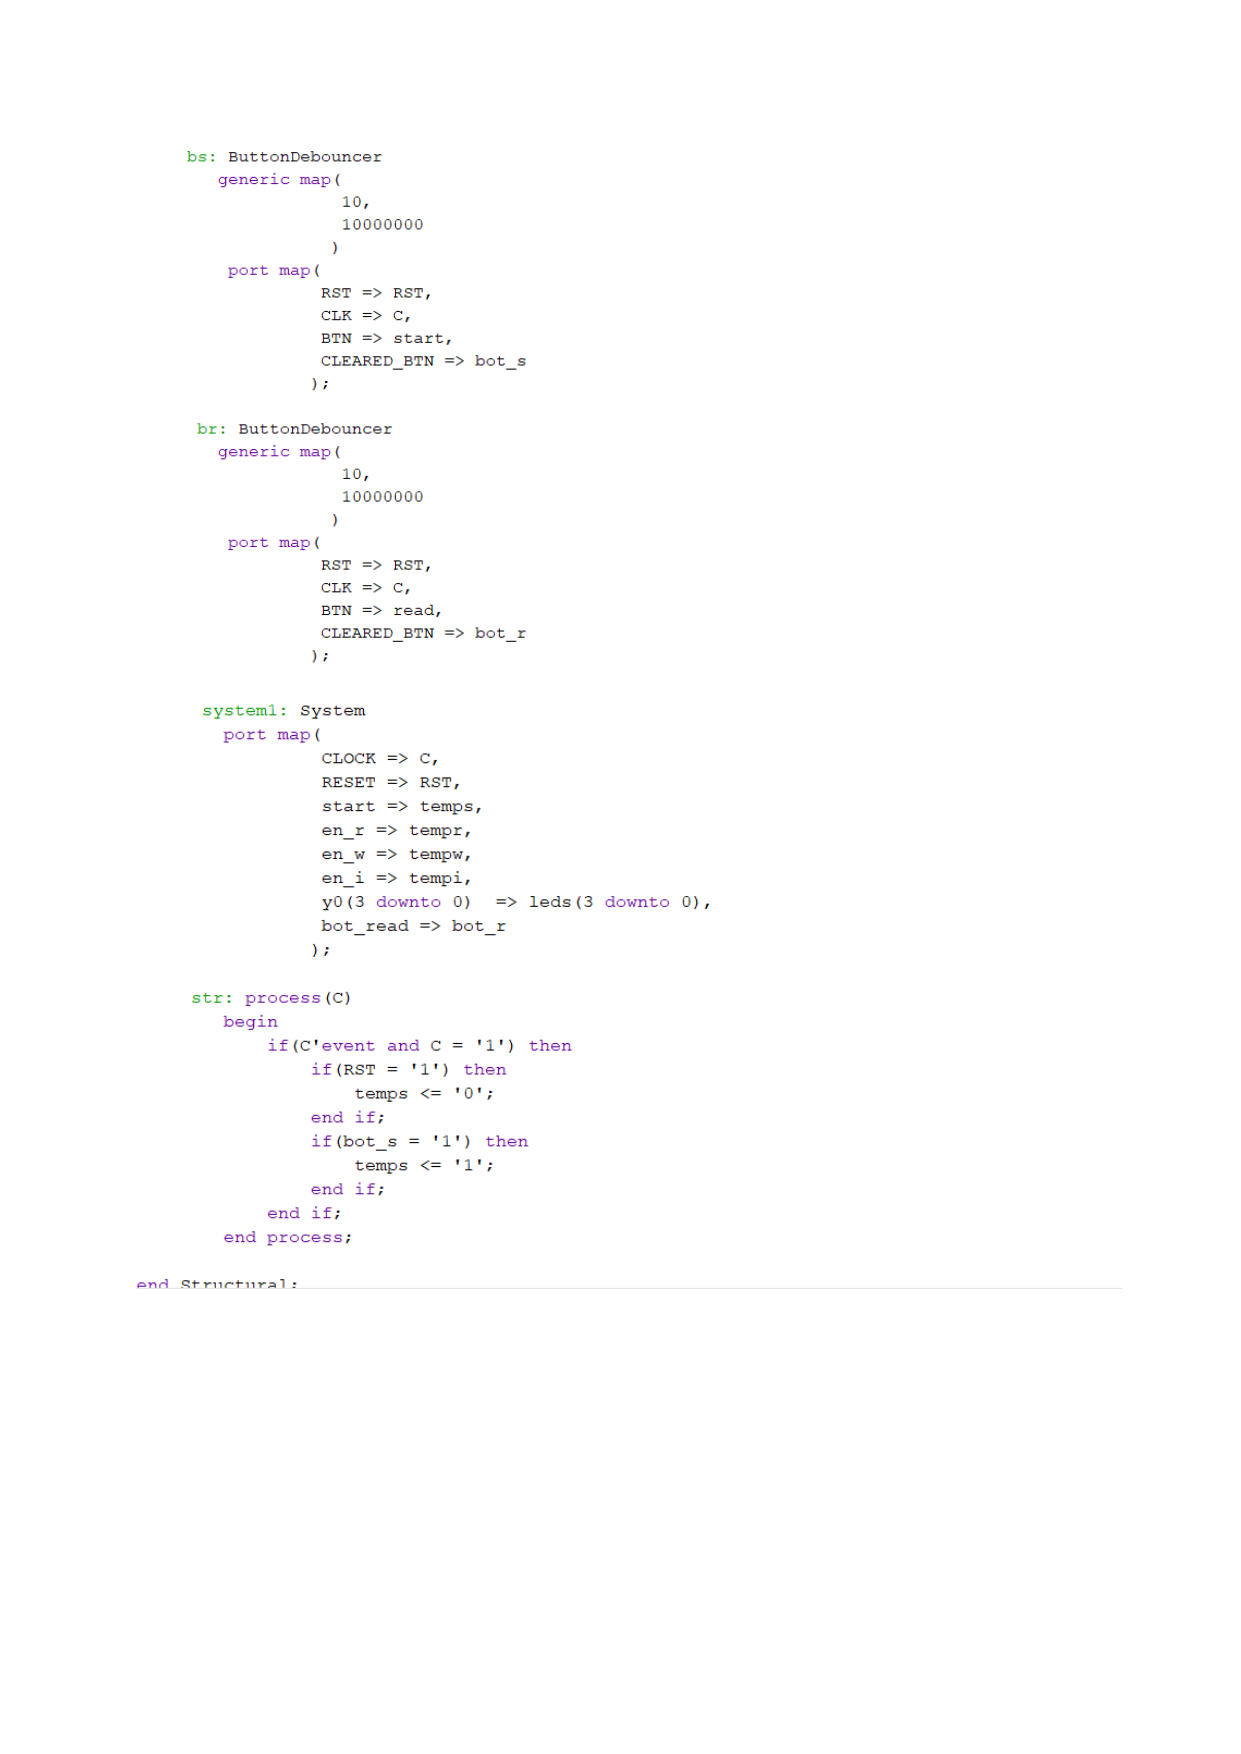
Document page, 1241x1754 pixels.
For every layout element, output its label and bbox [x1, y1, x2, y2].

picture [118, 698, 1123, 1289]
picture [118, 147, 1123, 680]
